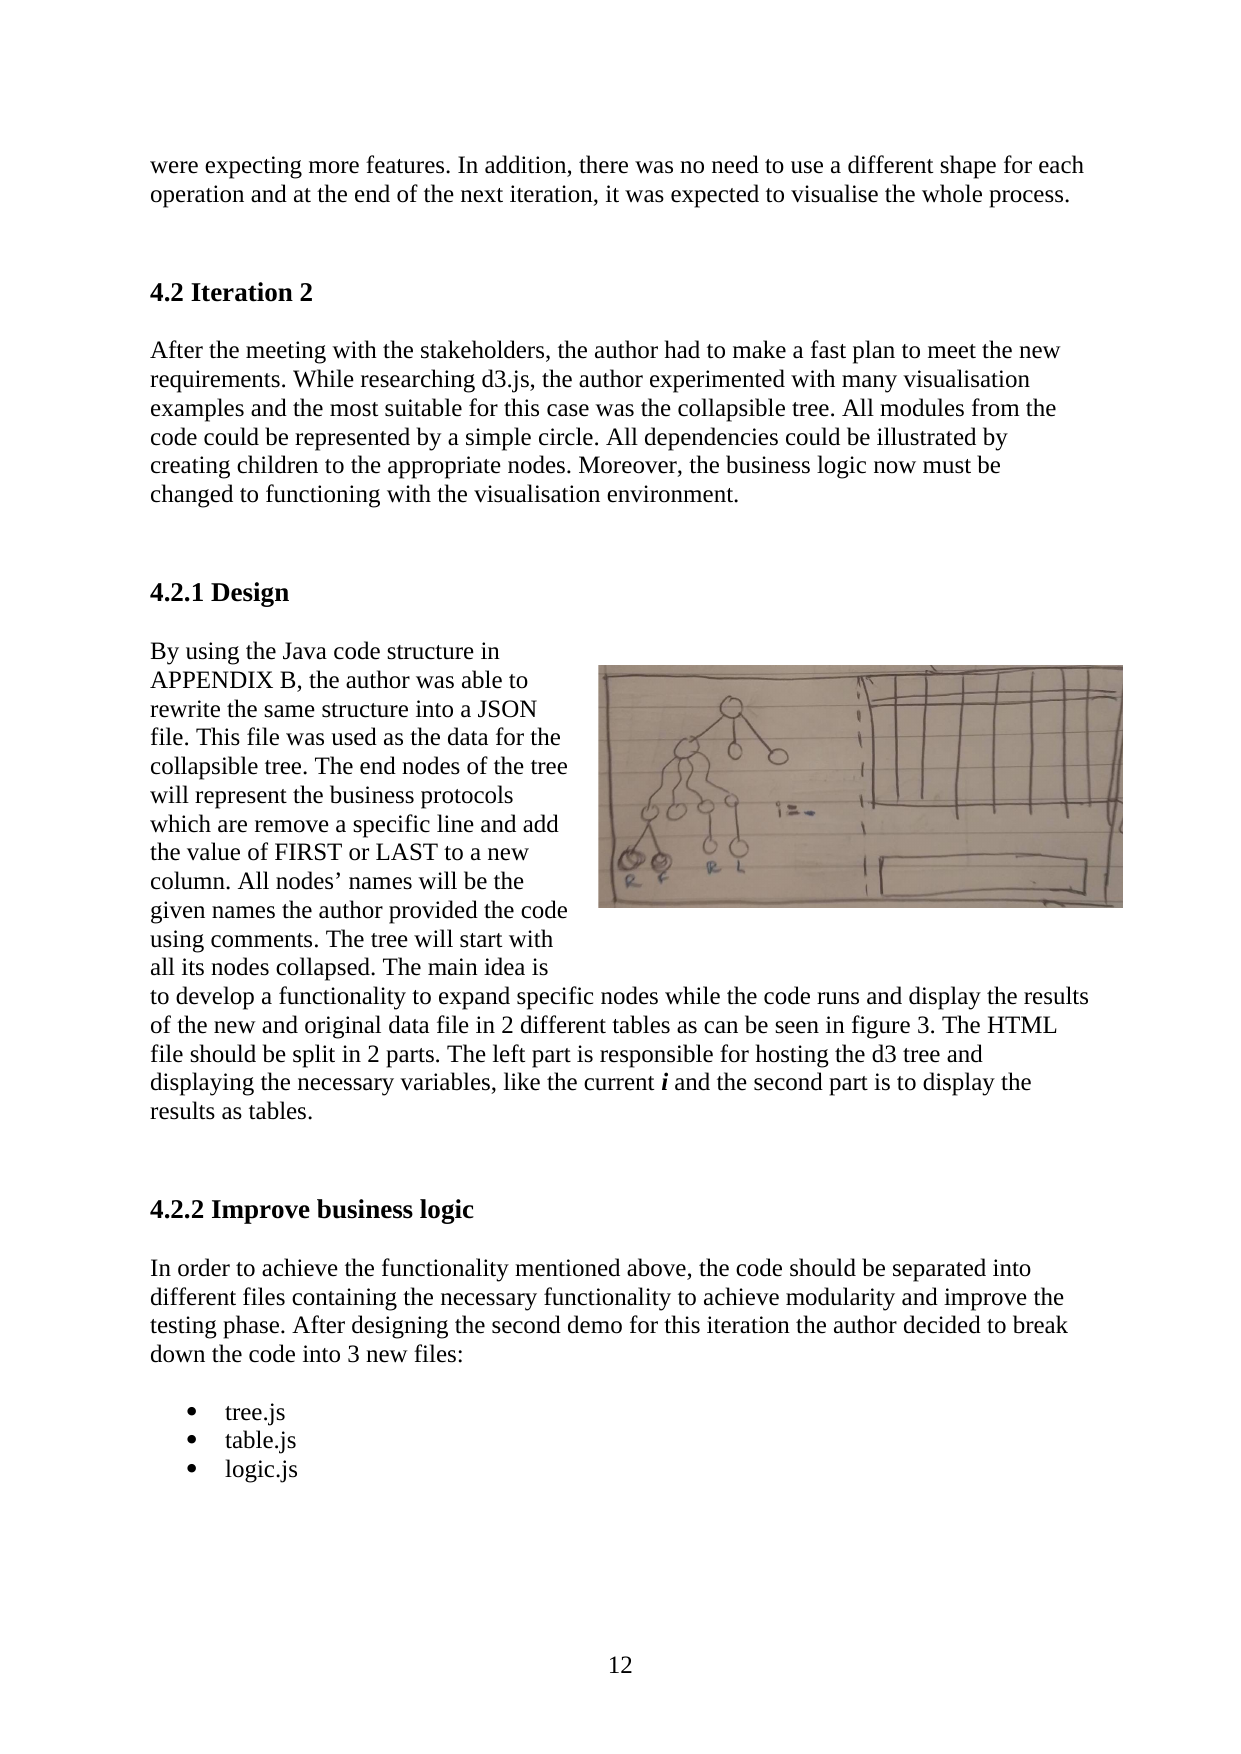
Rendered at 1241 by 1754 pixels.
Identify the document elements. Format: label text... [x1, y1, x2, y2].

text In order to achieve the functionality mentioned above, the code should be separated into different files containing the necessary functionality to achieve modularity and improve the testing phase. After designing the second demo for this iteration the author decided to break down the code into 3 new files: [150, 1253, 1090, 1368]
subtitle 4.2 Iteration 2 [150, 276, 1090, 307]
text After the meeting with the stakeholders, the author had to make a fast plan to meet the new requirements. While researching d3.js, the author experimented with many visualisation examples and the most suitable for this case was the collapsible tree. All modules from the code could be represented by a simple circle. All dependencies could be illustrated by creating children to the appropriate nodes. Moreover, the business logic now must be changed to functioning with the visualisation environment. [150, 336, 1090, 508]
list table.js [187, 1426, 1090, 1454]
subtitle 4.2.2 Improve business logic [150, 1193, 1090, 1224]
list logic.js [187, 1454, 1090, 1483]
list tree.js [187, 1397, 1090, 1426]
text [150, 150, 1090, 207]
table_header [590, 649, 1137, 958]
subtitle 4.2.1 Design [150, 576, 1090, 607]
picture [598, 665, 1123, 908]
